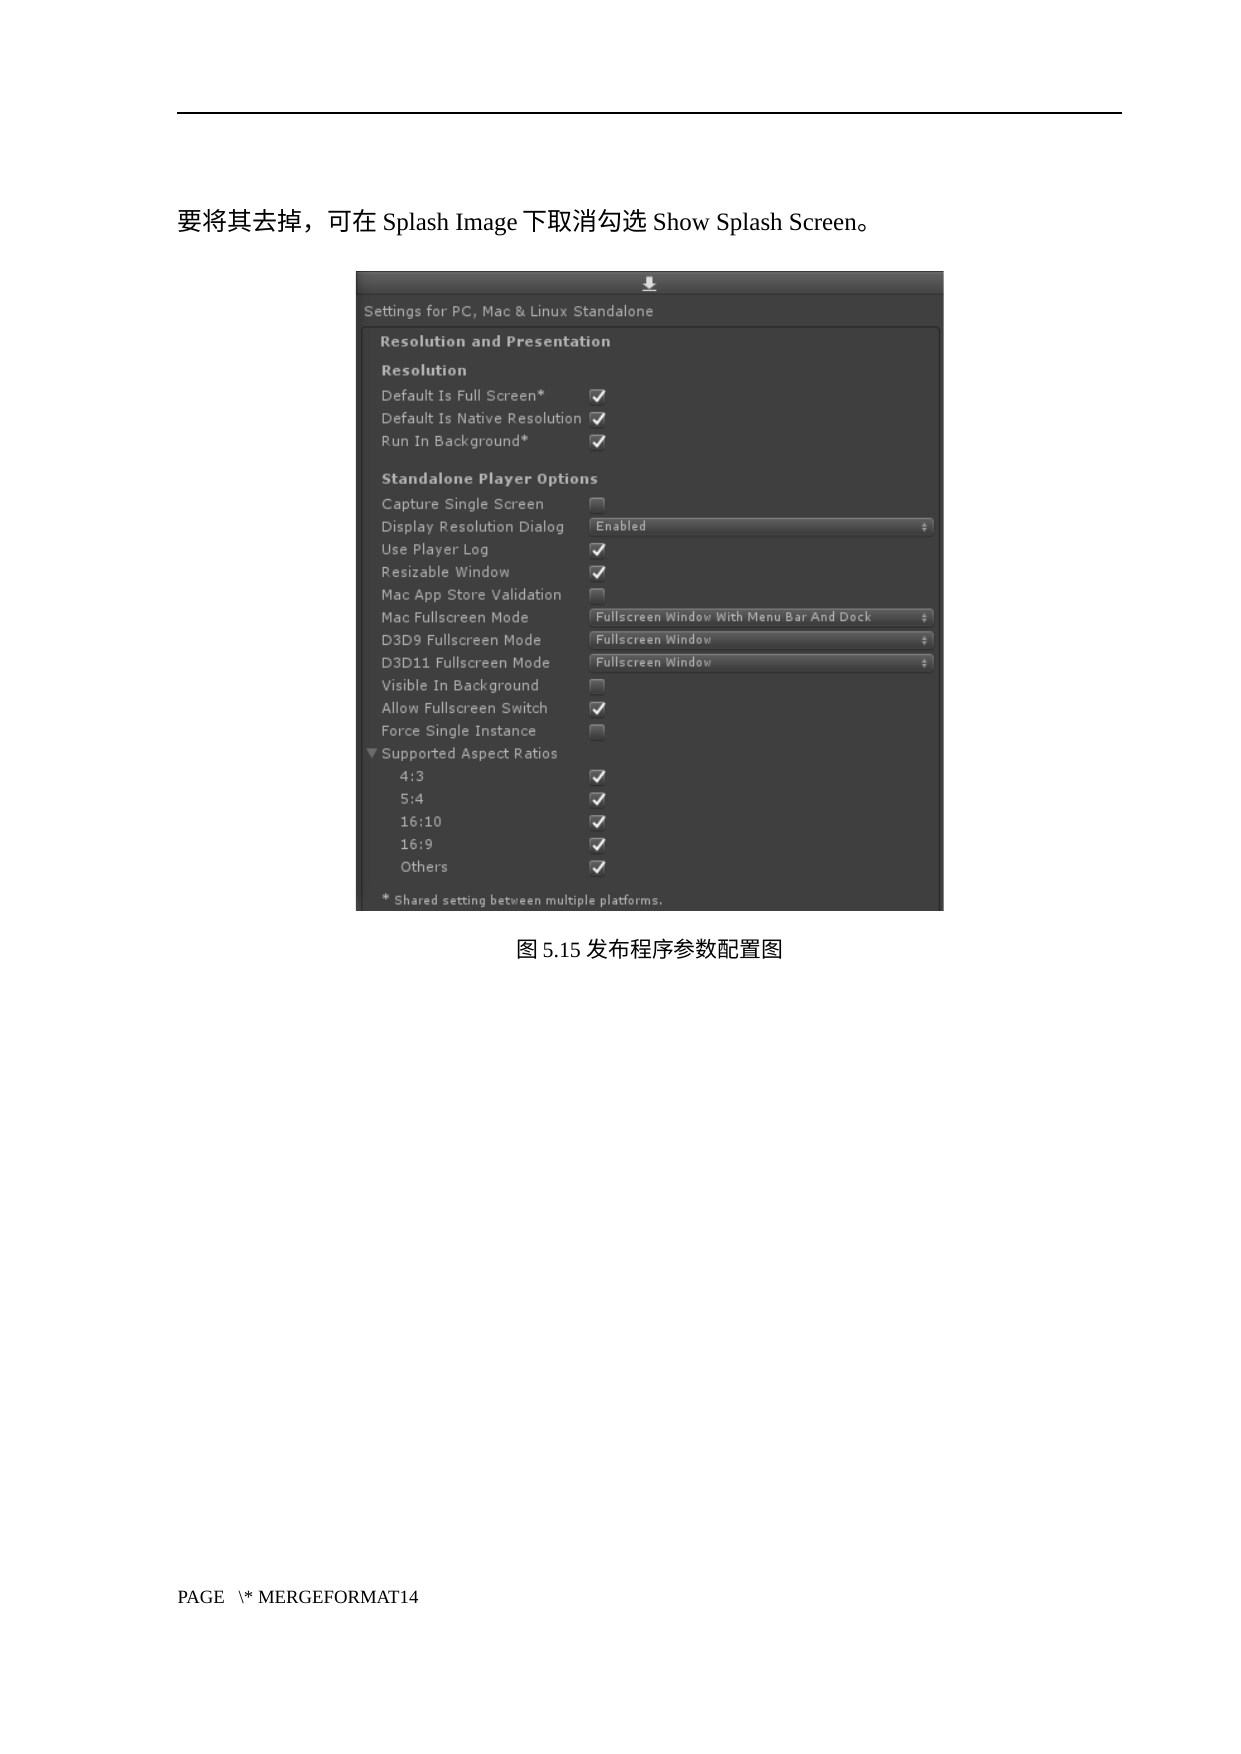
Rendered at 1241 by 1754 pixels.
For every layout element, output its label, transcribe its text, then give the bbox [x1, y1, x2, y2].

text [177, 185, 1122, 253]
picture [355, 271, 944, 911]
text 图5.15 发布程序参数配置图 [177, 931, 1122, 965]
